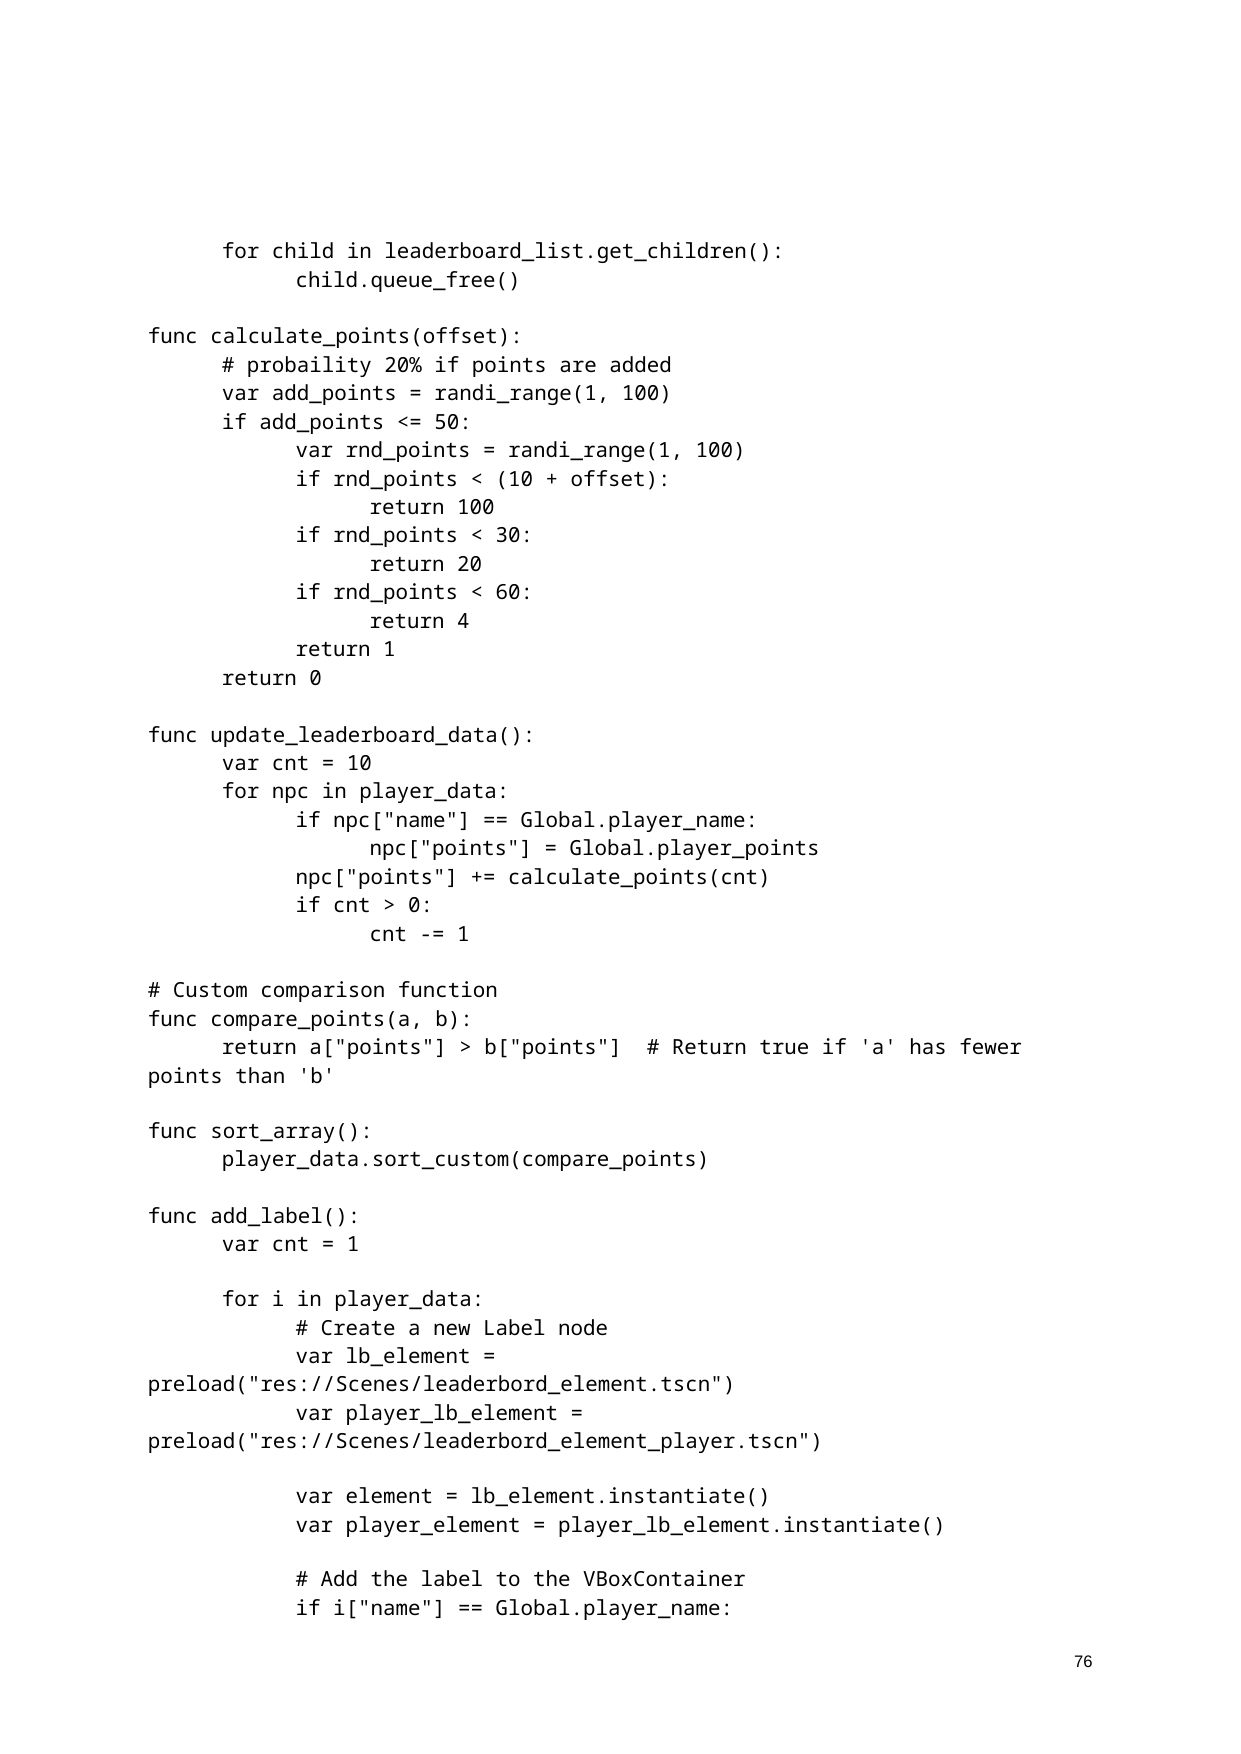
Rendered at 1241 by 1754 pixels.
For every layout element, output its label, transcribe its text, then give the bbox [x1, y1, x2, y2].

text func calculate_points(offset): [148, 322, 1092, 350]
text npc["points"] = Global.player_points [148, 833, 1092, 862]
text if i["name"] == Global.player_name: [148, 1593, 1092, 1621]
text # Add the label to the VBoxContainer [148, 1564, 1092, 1593]
text var cnt = 10 [148, 748, 1092, 777]
text var player_element = player_lb_element.instantiate() [148, 1510, 1092, 1538]
text if rnd_points < 30: [148, 521, 1092, 549]
text child.queue_free() [148, 265, 1092, 293]
text var lb_element = preload("res://Scenes/leaderbord_element.tscn") [148, 1341, 1092, 1398]
text return 100 [148, 492, 1092, 521]
text return 1 [148, 634, 1092, 663]
text for i in player_data: [148, 1284, 1092, 1313]
text var add_points = randi_range(1, 100) [148, 378, 1092, 407]
text if cnt > 0: [148, 890, 1092, 919]
text var cnt = 1 [148, 1229, 1092, 1258]
text func update_leaderboard_data(): [148, 720, 1092, 748]
text for npc in player_data: [148, 777, 1092, 805]
text return 0 [148, 663, 1092, 691]
text for child in leaderboard_list.get_children(): [148, 236, 1092, 265]
text return 4 [148, 606, 1092, 634]
text var rnd_points = randi_range(1, 100) [148, 435, 1092, 464]
text if rnd_points < (10 + offset): [148, 464, 1092, 492]
text func compare_points(a, b): [148, 1004, 1092, 1032]
text player_data.sort_custom(compare_points) [148, 1144, 1092, 1173]
text cnt -= 1 [148, 919, 1092, 947]
text return a["points"] > b["points"] # Return true if 'a' has fewer points than 'b' [148, 1032, 1092, 1089]
text # Create a new Label node [148, 1313, 1092, 1341]
text npc["points"] += calculate_points(cnt) [148, 862, 1092, 890]
text if add_points <= 50: [148, 407, 1092, 435]
text return 20 [148, 549, 1092, 577]
text # Custom comparison function [148, 976, 1092, 1004]
text var element = lb_element.instantiate() [148, 1481, 1092, 1510]
text func add_label(): [148, 1201, 1092, 1229]
text if rnd_points < 60: [148, 577, 1092, 606]
text if npc["name"] == Global.player_name: [148, 805, 1092, 833]
text var player_lb_element = preload("res://Scenes/leaderbord_element_player.tscn") [148, 1398, 1092, 1455]
text # probaility 20% if points are added [148, 350, 1092, 378]
text func sort_array(): [148, 1116, 1092, 1144]
